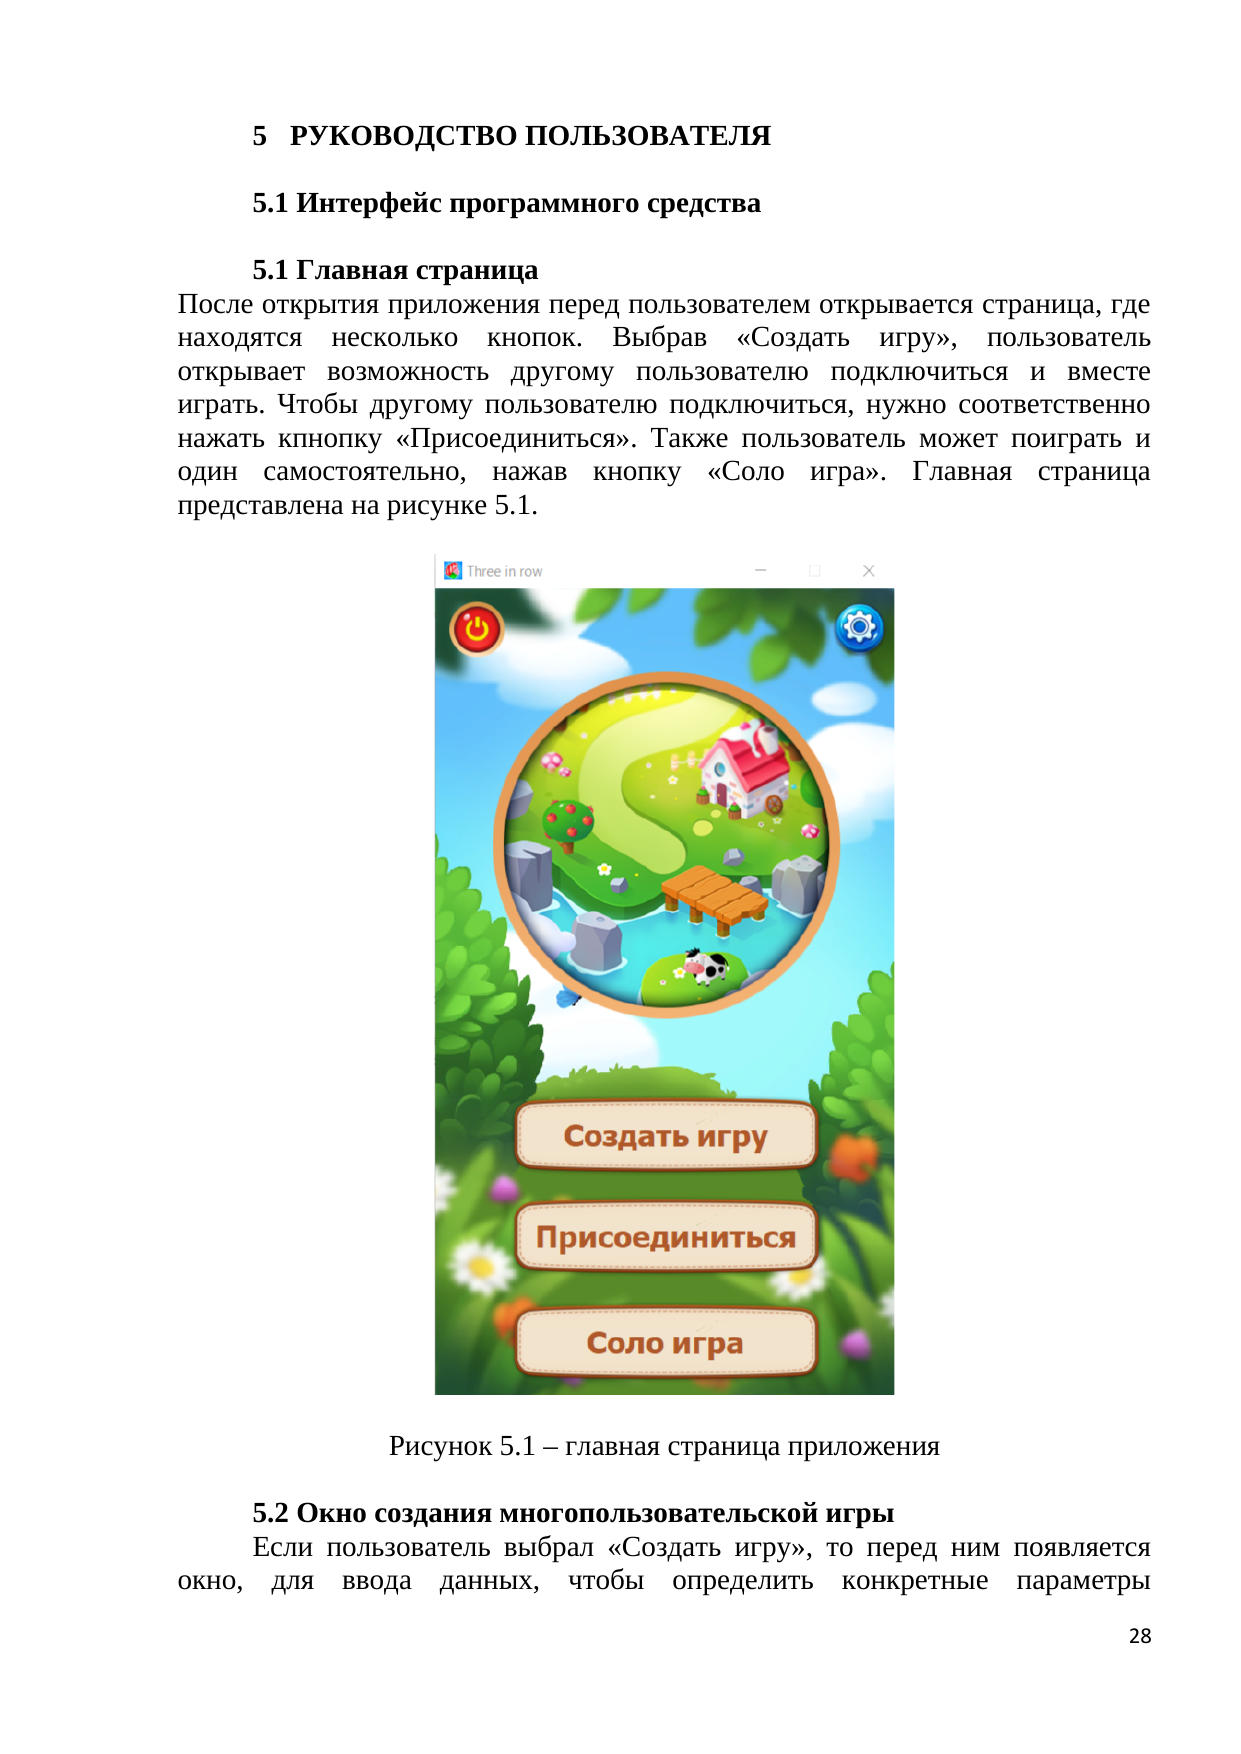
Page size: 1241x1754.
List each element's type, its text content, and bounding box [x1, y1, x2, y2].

subtitle РУКОВОДСТВО ПОЛЬЗОВАТЕЛЯ [252, 118, 1152, 152]
subtitle 5.1 Интерфейс программного средства [252, 185, 1152, 219]
text 5.1 Главная страница [177, 252, 1152, 286]
text После открытия приложения перед пользователем открывается страница, где находятся несколько кнопок. Выбрав «Создать игру», пользователь открывает возможность другому пользователю подключиться и вместе играть. Чтобы другому пользователю подключиться, нужно соответственно нажать кпнопку «Присоединиться». Также пользователь может поиграть и один самостоятельно, нажав кнопку «Соло игра». Главная страница представлена на рисунке 5.1. [177, 286, 1152, 521]
text Рисунок 5.1 – главная страница приложения [177, 1428, 1152, 1462]
subtitle 5.2 Окно создания многопользовательской игры [252, 1495, 1152, 1529]
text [177, 1529, 1152, 1596]
picture [434, 554, 895, 1395]
